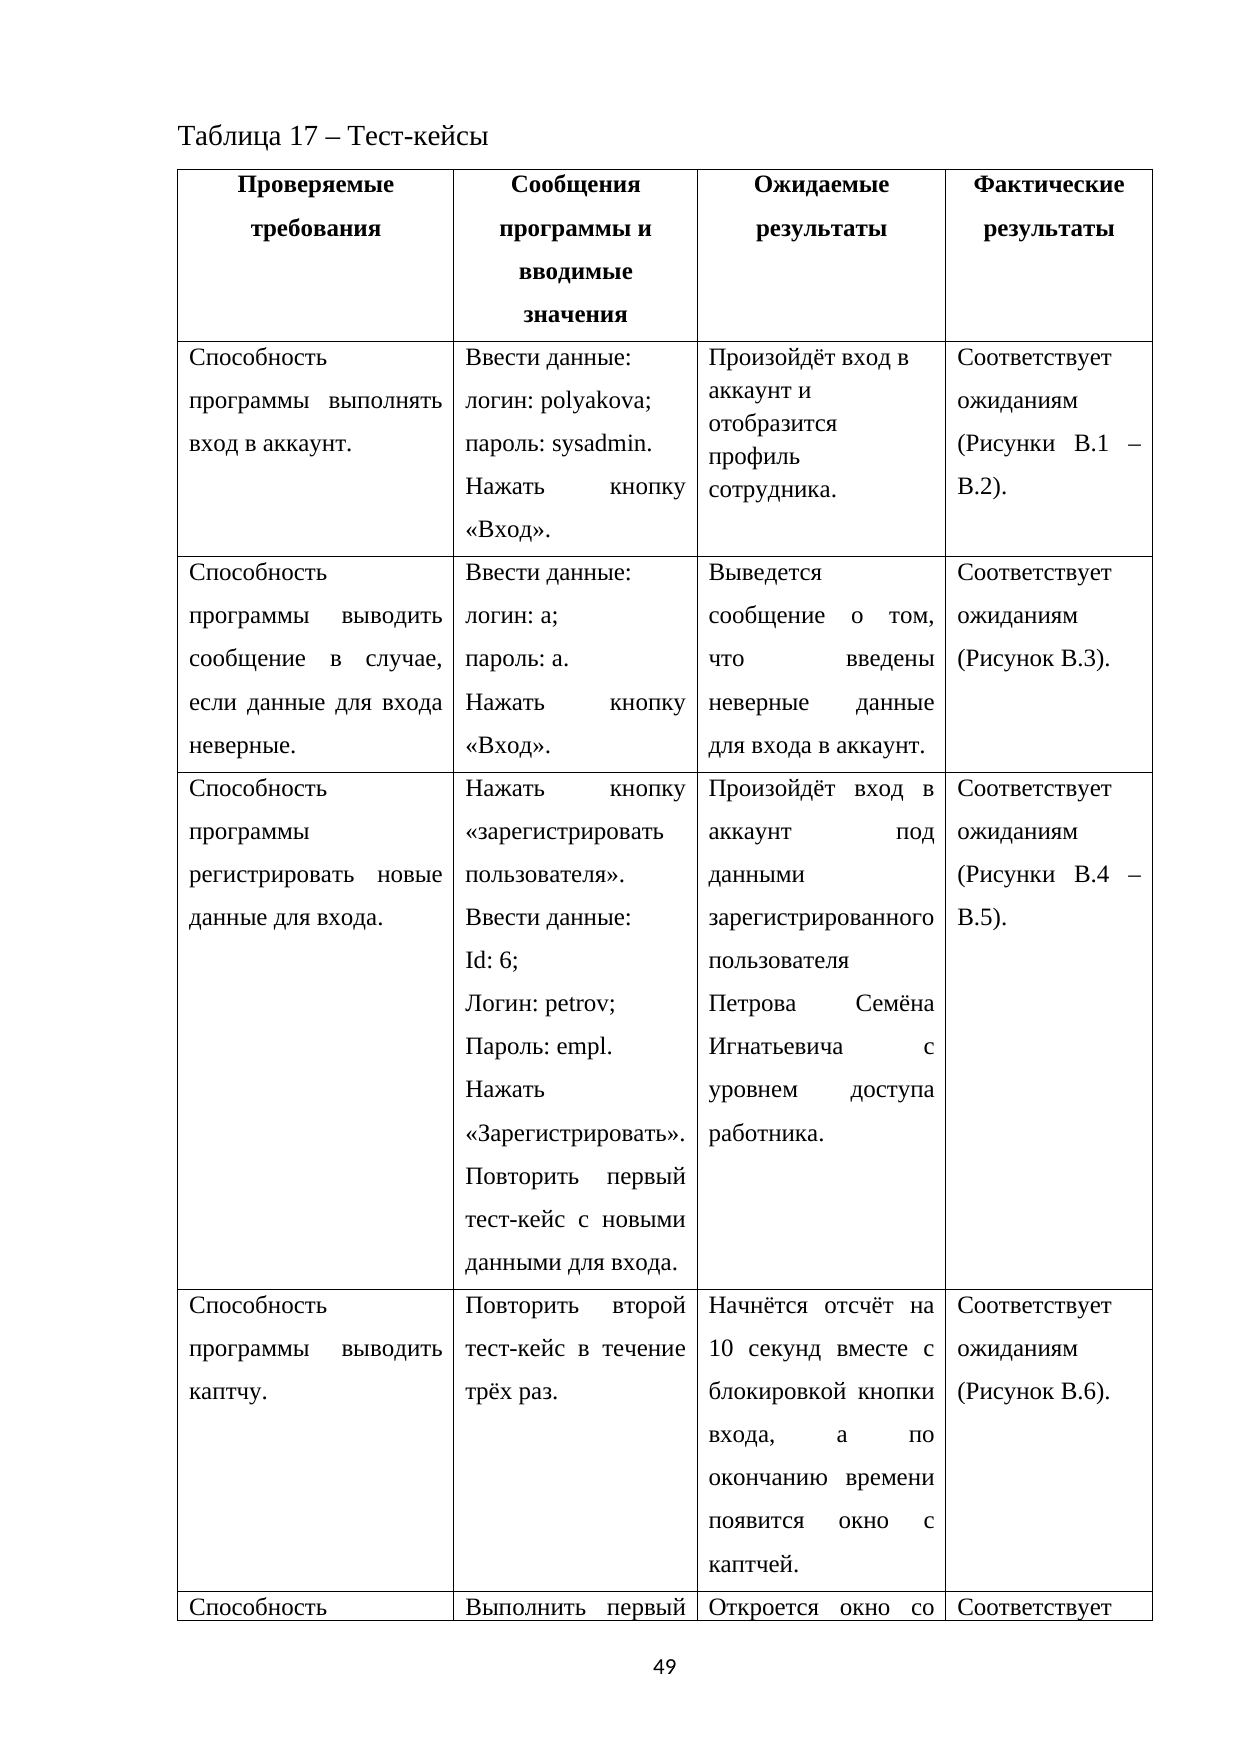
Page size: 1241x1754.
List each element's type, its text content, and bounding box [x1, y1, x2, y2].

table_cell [454, 1592, 697, 1620]
table_cell Способность программы выводить каптчу. [178, 1290, 453, 1591]
table_cell Способность программы регистрировать новые данные для входа. [178, 773, 453, 1289]
table_header Проверяемые требования [178, 170, 453, 341]
table_cell Выведется сообщение о том, что введены неверные данные для входа в аккаунт. [698, 557, 945, 772]
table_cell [698, 1592, 945, 1620]
table_cell Ввести данные: логин: а; пароль: а. Нажать кнопку «Вход». [454, 557, 697, 772]
table_cell Соответствует ожиданиям (Рисунки В.1 – В.2). [946, 342, 1152, 556]
table_cell Способность программы выводить сообщение в случае, если данные для входа неверные. [178, 557, 453, 772]
table_cell Соответствует ожиданиям (Рисунок В.3). [946, 557, 1152, 772]
table_cell Способность программы выполнять вход в аккаунт. [178, 342, 453, 556]
table_header Сообщения программы и вводимые значения [454, 170, 697, 341]
text Таблица 17 – Тест-кейсы [177, 118, 1152, 152]
table_cell Нажать кнопку «зарегистрировать пользователя». Ввести данные: Id: 6; Логин: petrov; Пароль: empl. Нажать «Зарегистрировать». Повторить первый тест-кейс с новыми данными для входа. [454, 773, 697, 1289]
table_cell Соответствует ожиданиям (Рисунки В.4 – В.5). [946, 773, 1152, 1289]
table_cell Произойдёт вход в аккаунт и отобразится профиль сотрудника. [698, 342, 945, 556]
table_cell Соответствует ожиданиям (Рисунок В.7). [946, 1592, 1152, 1620]
table_cell Произойдёт вход в аккаунт под данными зарегистрированного пользователя Петрова Семёна Игнатьевича с уровнем доступа работника. [698, 773, 945, 1289]
table_cell Соответствует ожиданиям (Рисунок В.6). [946, 1290, 1152, 1591]
table_cell Начнётся отсчёт на 10 секунд вместе с блокировкой кнопки входа, а по окончанию времени появится окно с каптчей. [698, 1290, 945, 1591]
table_header Ожидаемые результаты [698, 170, 945, 341]
table_cell Ввести данные: логин: polyakova; пароль: sysadmin. Нажать кнопку «Вход». [454, 342, 697, 556]
table_cell Повторить второй тест-кейс в течение трёх раз. [454, 1290, 697, 1591]
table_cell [178, 1592, 453, 1620]
table_header Фактические результаты [946, 170, 1152, 341]
